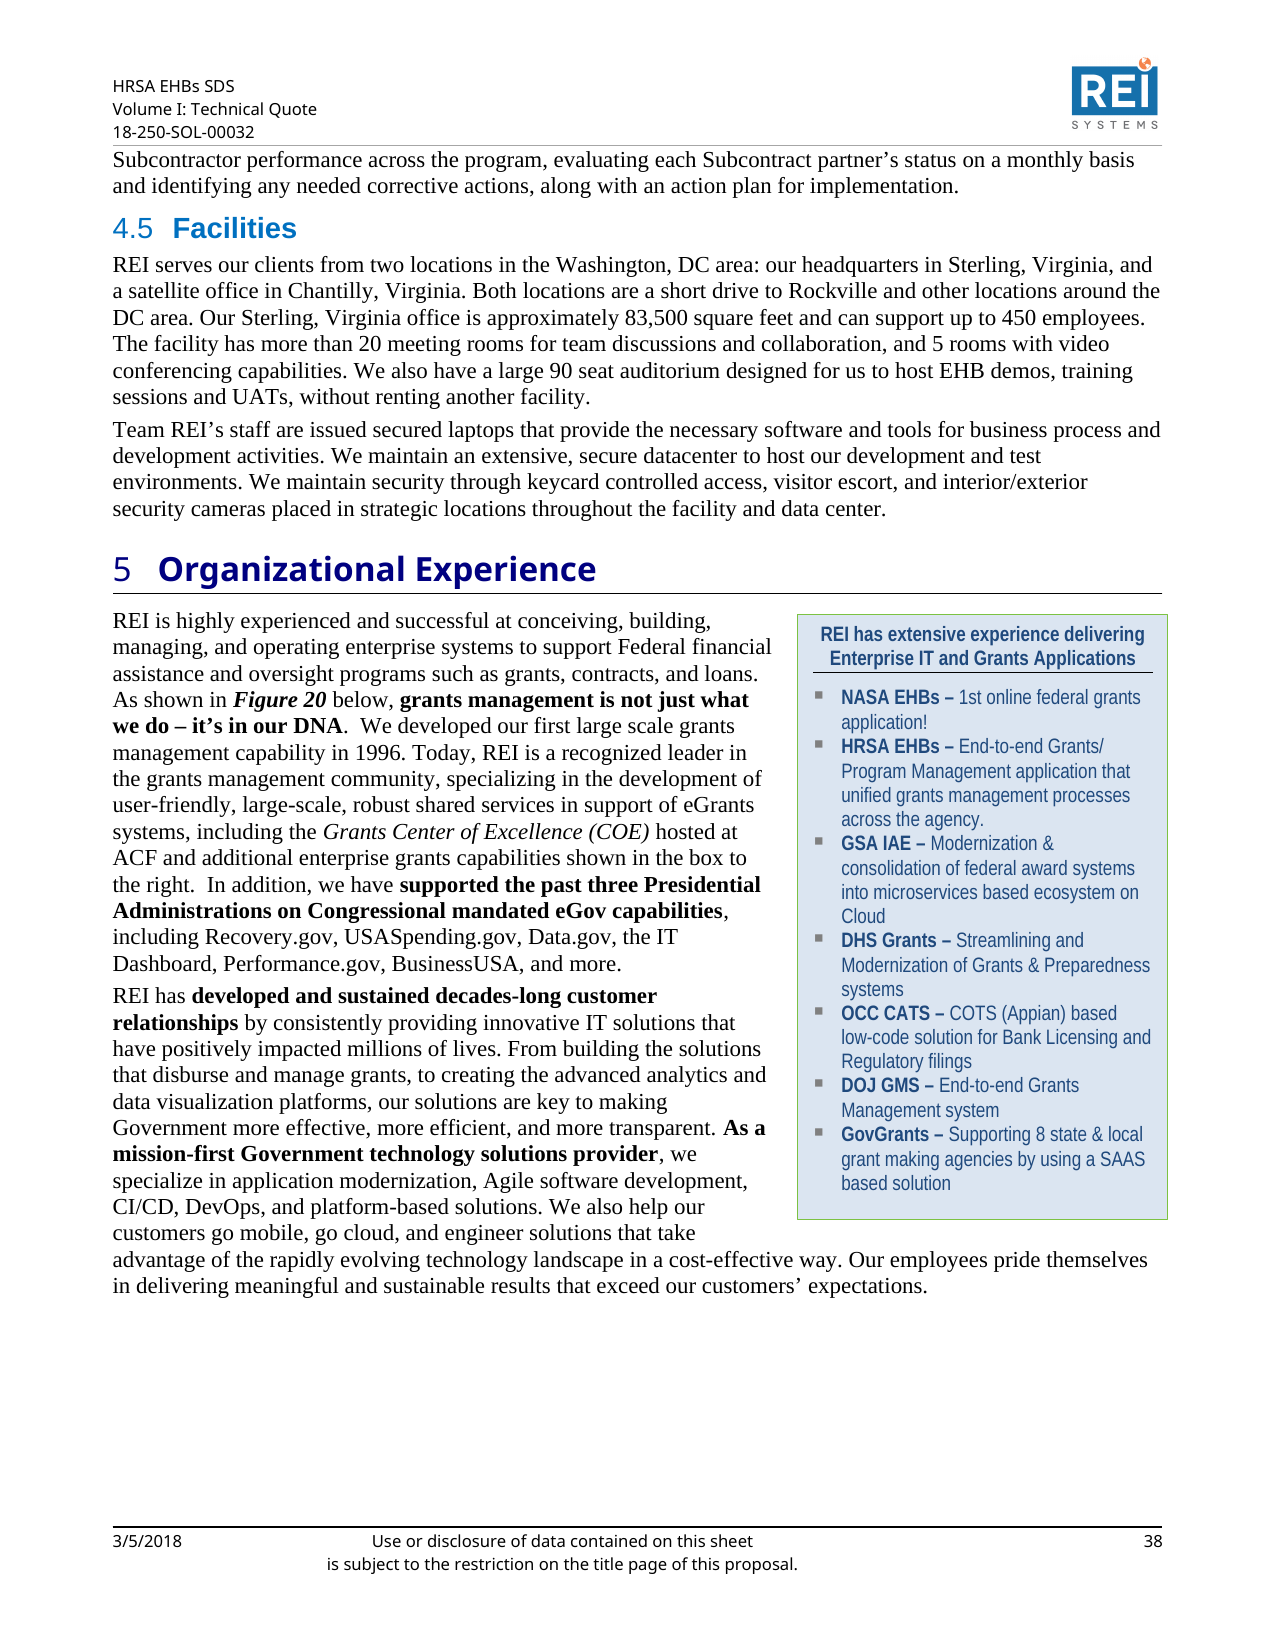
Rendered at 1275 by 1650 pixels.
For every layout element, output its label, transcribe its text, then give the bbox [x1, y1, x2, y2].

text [112, 146, 1162, 199]
text Team REI’s staff are issued secured laptops that provide the necessary software and tools for business process and development activities. We maintain an extensive, secure datacenter to host our development and test environments. We maintain security through keycard controlled access, visitor escort, and interior/exterior security cameras placed in strategic locations throughout the facility and data center. [112, 416, 1162, 521]
subtitle Facilities [112, 211, 1162, 245]
picture [1070, 55, 1160, 131]
subtitle Organizational Experience [112, 546, 1162, 594]
text REI serves our clients from two locations in the Washington, DC area: our headquarters in Sterling, Virginia, and a satellite office in Chantilly, Virginia. Both locations are a short drive to Rockville and other locations around the DC area. Our Sterling, Virginia office is approximately 83,500 square feet and can support up to 450 employees. The facility has more than 20 meeting rooms for team discussions and collaboration, and 5 rooms with video conferencing capabilities. We also have a large 90 seat auditorium designed for us to host EHB demos, training sessions and UATs, without renting another facility. [112, 251, 1162, 409]
text REI has developed and sustained decades-long customer relationships by consistently providing innovative IT solutions that have positively impacted millions of lives. From building the solutions that disburse and manage grants, to creating the advanced analytics and data visualization platforms, our solutions are key to making Government more effective, more efficient, and more transparent. As a mission-first Government technology solutions provider, we specialize in application modernization, Agile software development, CI/CD, DevOps, and platform-based solutions. We also help our customers go mobile, go cloud, and engineer solutions that take advantage of the rapidly evolving technology landscape in a cost-effective way. Our employees pride themselves in delivering meaningful and sustainable results that exceed our customers’ expectations. [112, 982, 1162, 1298]
text REI is highly experienced and successful at conceiving, building, managing, and operating enterprise systems to support Federal financial assistance and oversight programs such as grants, contracts, and loans. As shown in Figure 20 below, grants management is not just what we do – it’s in our DNA. We developed our first large scale grants management capability in 1996. Today, REI is a recognized leader in the grants management community, specializing in the development of user-friendly, large-scale, robust shared services in support of eGrants systems, including the Grants Center of Excellence (COE) hosted at ACF and additional enterprise grants capabilities shown in the box to the right. In addition, we have supported the past three Presidential Administrations on Congressional mandated eGov capabilities, including Recovery.gov, USASpending.gov, Data.gov, the IT Dashboard, Performance.gov, BusinessUSA, and more. [112, 607, 1162, 976]
